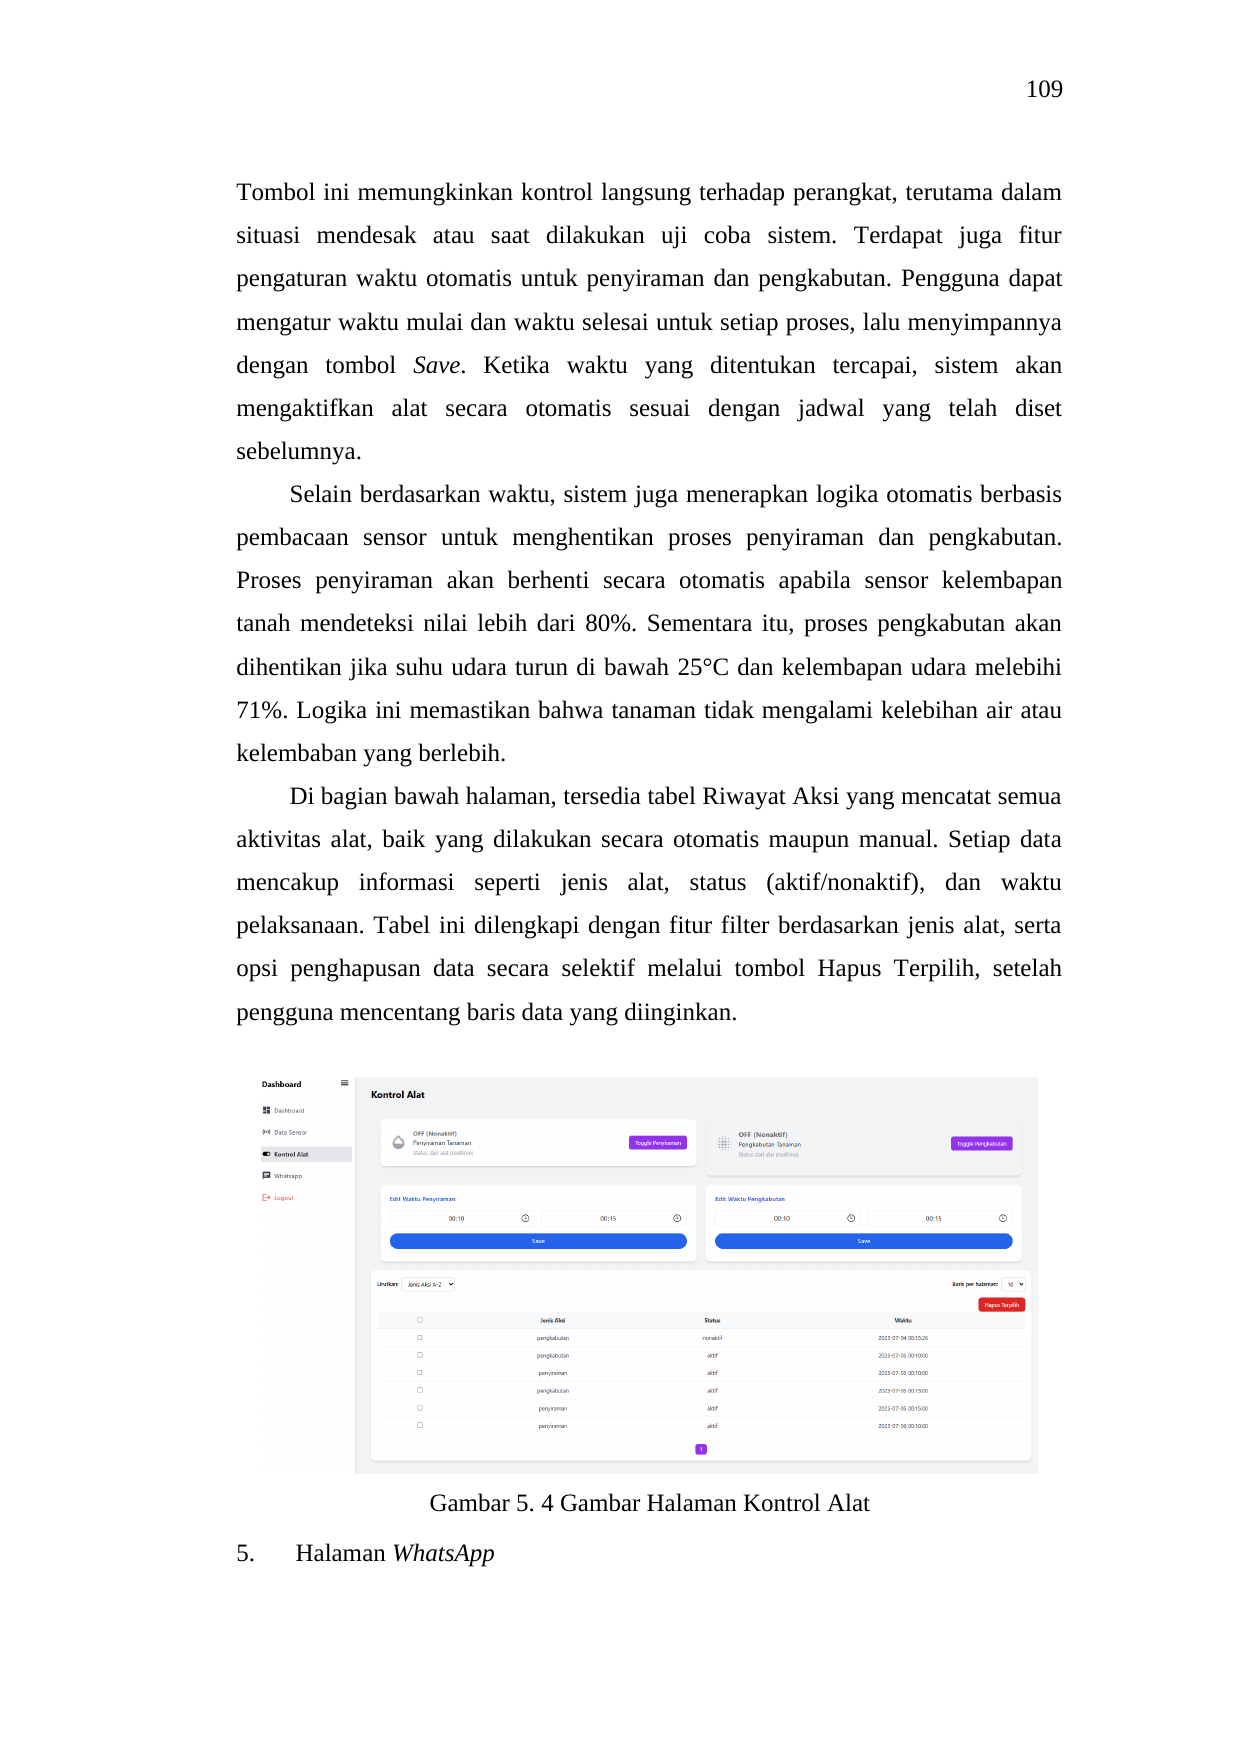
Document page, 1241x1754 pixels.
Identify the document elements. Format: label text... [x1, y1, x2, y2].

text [236, 177, 1063, 465]
picture [261, 1077, 1039, 1474]
text Selain berdasarkan waktu, sistem juga menerapkan logika otomatis berbasis pembacaan sensor untuk menghentikan proses penyiraman dan pengkabutan. Proses penyiraman akan berhenti secara otomatis apabila sensor kelembapan tanah mendeteksi nilai lebih dari 80%. Sementara itu, proses pengkabutan akan dihentikan jika suhu udara turun di bawah 25°C dan kelembapan udara melebihi 71%. Logika ini memastikan bahwa tanaman tidak mengalami kelebihan air atau kelembaban yang berlebih. [236, 479, 1063, 767]
list Halaman WhatsApp [236, 1538, 1063, 1566]
text Di bagian bawah halaman, tersedia tabel Riwayat Aksi yang mencatat semua aktivitas alat, baik yang dilakukan secara otomatis maupun manual. Setiap data mencakup informasi seperti jenis alat, status (aktif/nonaktif), dan waktu pelaksanaan. Tabel ini dilengkapi dengan fitur filter berdasarkan jenis alat, serta opsi penghapusan data secara selektif melalui tombol Hapus Terpilih, setelah pengguna mencentang baris data yang diinginkan. [236, 781, 1063, 1025]
text Gambar 5. 4 Gambar Halaman Kontrol Alat [236, 1488, 1063, 1517]
